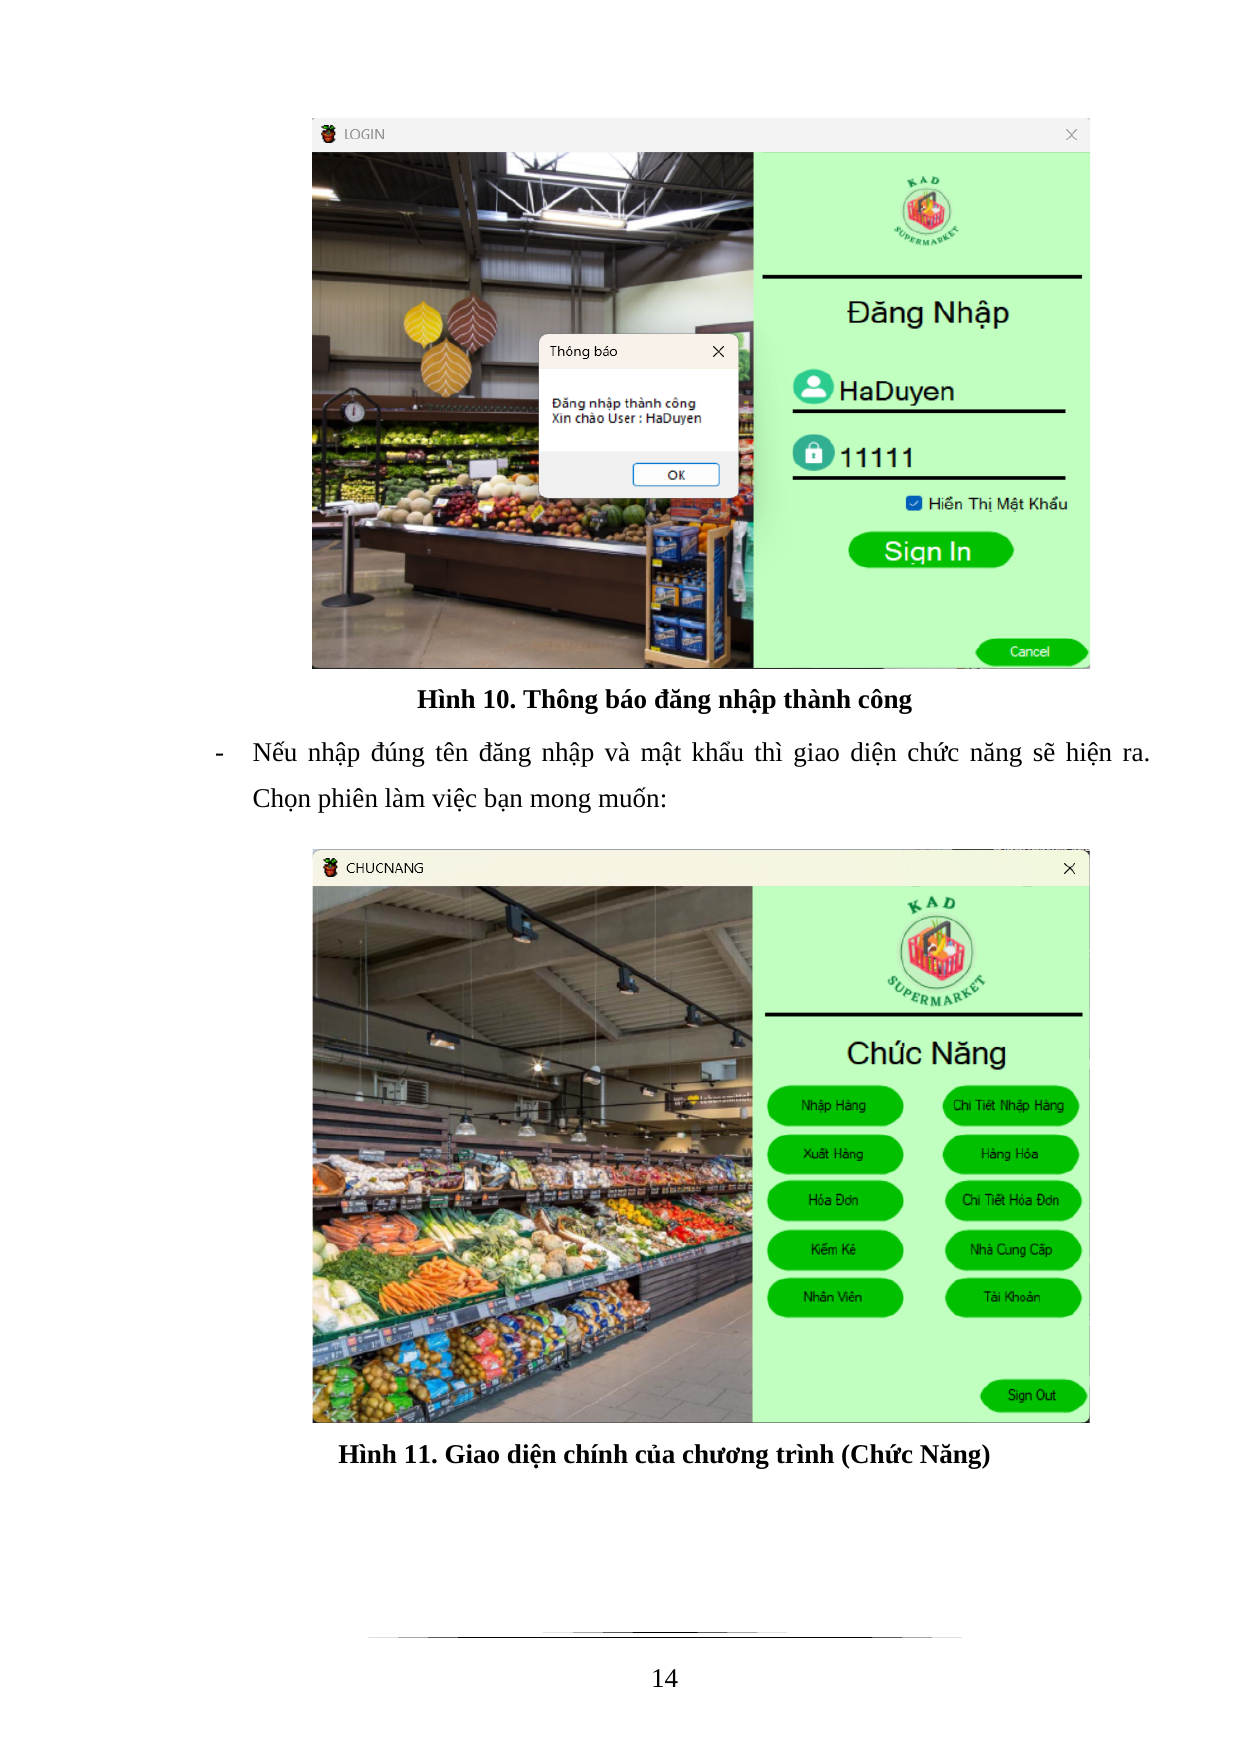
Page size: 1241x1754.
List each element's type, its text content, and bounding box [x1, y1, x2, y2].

picture [312, 849, 1090, 1423]
text Hình 10. Thông báo đăng nhập thành công [177, 684, 1152, 715]
list Nếu nhập đúng tên đăng nhập và mật khẩu thì giao diện chức năng sẽ hiện ra. Chọn phiên làm việc bạn mong muốn: [215, 736, 1152, 813]
text Hình 11. Giao diện chính của chương trình (Chức Năng) [177, 1438, 1152, 1469]
picture [312, 118, 1091, 669]
